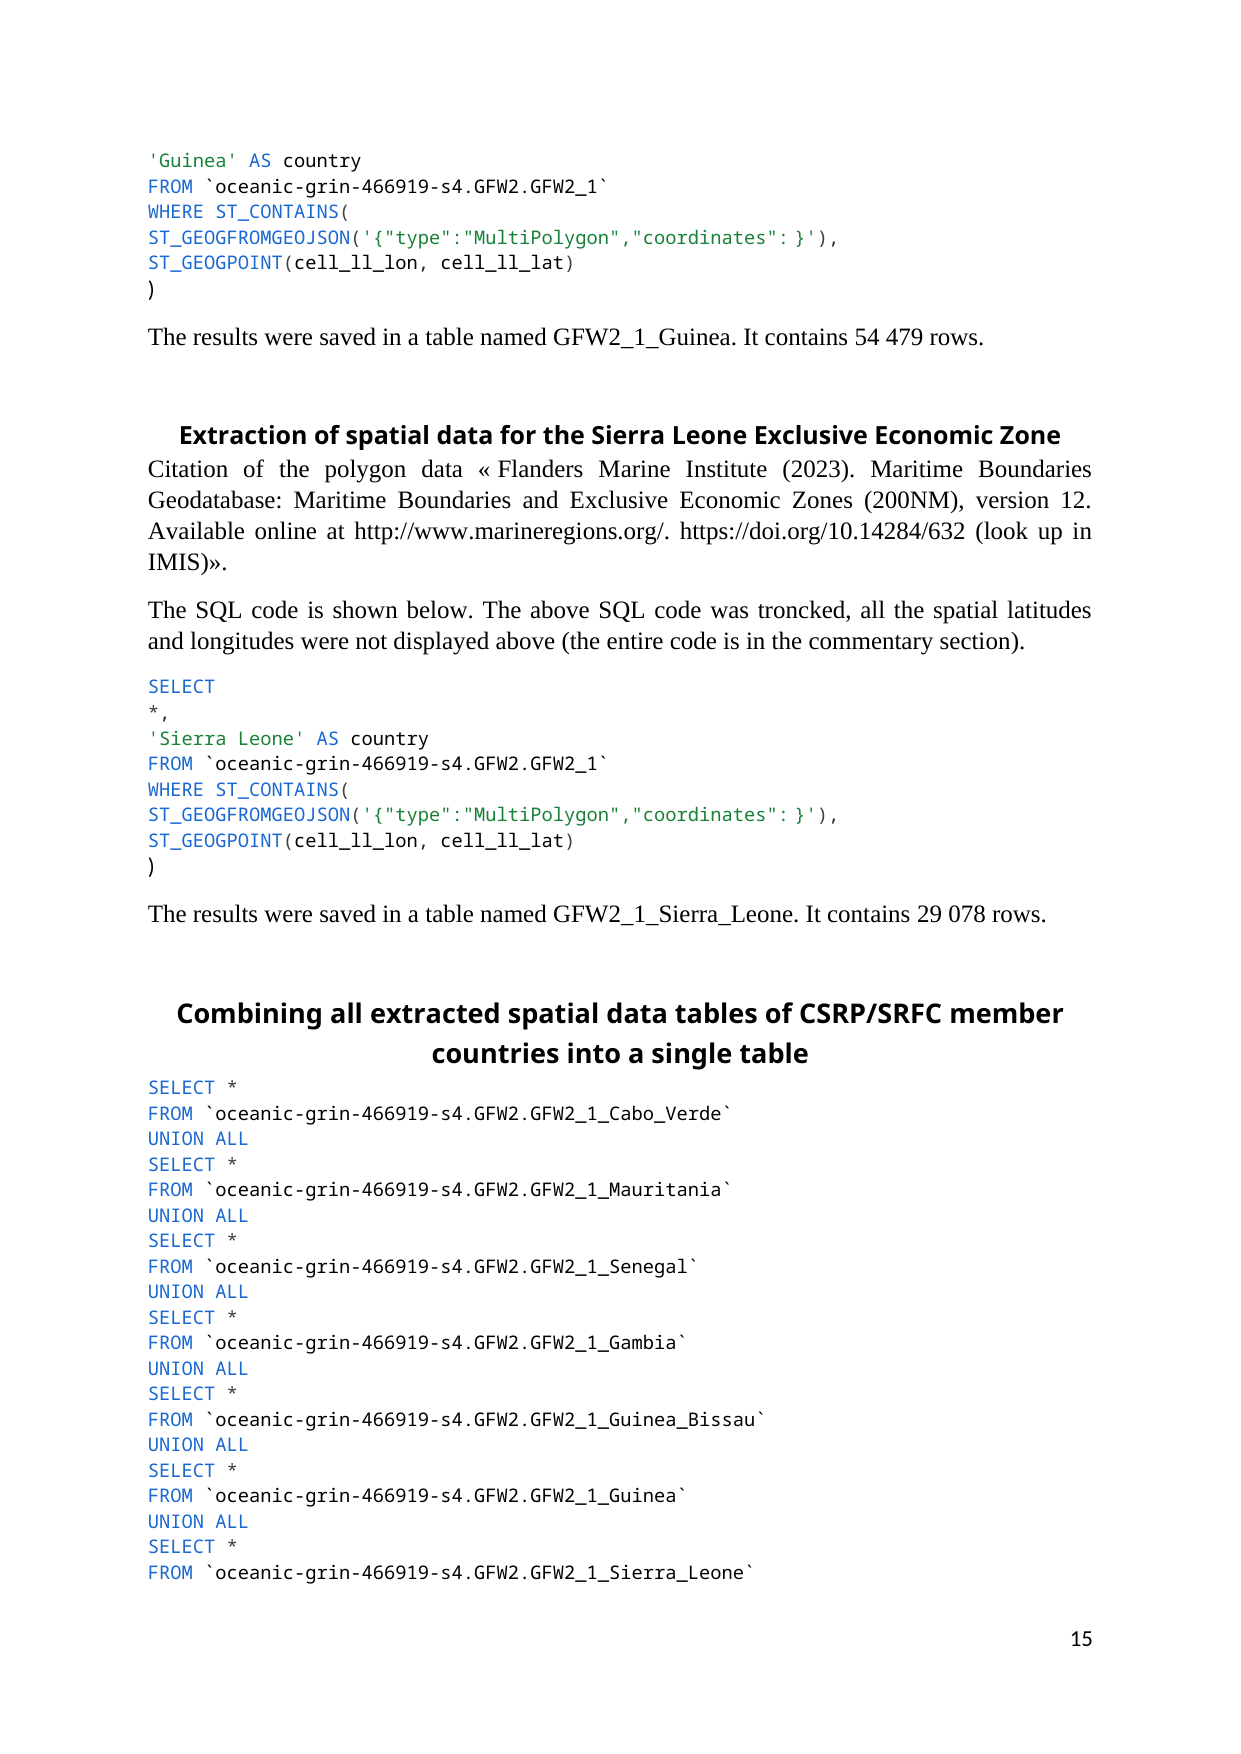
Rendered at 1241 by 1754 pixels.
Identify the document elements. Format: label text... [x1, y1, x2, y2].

text WHERE ST_CONTAINS( [148, 776, 1093, 801]
text ST_GEOGFROMGEOJSON('{"type":"MultiPolygon","coordinates": }'), [148, 801, 1093, 827]
text FROM `oceanic-grin-466919-s4.GFW2.GFW2_1_Cabo_Verde` [148, 1100, 1093, 1125]
text SELECT * [148, 1074, 1093, 1100]
text UNION ALL [148, 1508, 1093, 1534]
text FROM `oceanic-grin-466919-s4.GFW2.GFW2_1_Mauritania` [148, 1176, 1093, 1202]
text UNION ALL [148, 1125, 1093, 1151]
text FROM `oceanic-grin-466919-s4.GFW2.GFW2_1_Gambia` [148, 1329, 1093, 1355]
text ST_GEOGFROMGEOJSON('{"type":"MultiPolygon","coordinates": }'), [148, 224, 1093, 250]
text UNION ALL [148, 1355, 1093, 1381]
text FROM `oceanic-grin-466919-s4.GFW2.GFW2_1` [148, 173, 1093, 199]
text FROM `oceanic-grin-466919-s4.GFW2.GFW2_1_Guinea_Bissau` [148, 1406, 1093, 1432]
text SELECT * [148, 1381, 1093, 1406]
text 'Guinea' AS country [148, 148, 1093, 173]
text UNION ALL [148, 1202, 1093, 1227]
text SELECT * [148, 1151, 1093, 1176]
text UNION ALL [148, 1432, 1093, 1457]
text 'Sierra Leone' AS country [148, 725, 1093, 750]
text The results were saved in a table named GFW2_1_Sierra_Leone. It contains 29 078 rows. [148, 899, 1093, 928]
text UNION ALL [148, 1278, 1093, 1304]
subtitle Combining all extracted spatial data tables of CSRP/SRFC member countries into a single table [148, 995, 1093, 1071]
text FROM `oceanic-grin-466919-s4.GFW2.GFW2_1_Senegal` [148, 1253, 1093, 1278]
subtitle Extraction of spatial data for the Sierra Leone Exclusive Economic Zone [148, 417, 1093, 452]
text WHERE ST_CONTAINS( [148, 199, 1093, 224]
text ST_GEOGPOINT(cell_ll_lon, cell_ll_lat) [148, 250, 1093, 275]
text Citation of the polygon data « Flanders Marine Institute (2023). Maritime Boundaries Geodatabase: Maritime Boundaries and Exclusive Economic Zones (200NM), version 12. Available online at http://www.marineregions.org/. https://doi.org/10.14284/632 (look up in IMIS)». [148, 454, 1093, 576]
text ) [148, 275, 1093, 303]
text SELECT [148, 674, 1093, 699]
text SELECT * [148, 1304, 1093, 1329]
text SELECT * [148, 1227, 1093, 1253]
text SELECT * [148, 1457, 1093, 1483]
text ST_GEOGPOINT(cell_ll_lon, cell_ll_lat) [148, 827, 1093, 852]
text ) [148, 852, 1093, 881]
text FROM `oceanic-grin-466919-s4.GFW2.GFW2_1` [148, 750, 1093, 776]
text FROM `oceanic-grin-466919-s4.GFW2.GFW2_1_Guinea` [148, 1483, 1093, 1508]
text The results were saved in a table named GFW2_1_Guinea. It contains 54 479 rows. [148, 322, 1093, 351]
text *, [148, 699, 1093, 725]
text FROM `oceanic-grin-466919-s4.GFW2.GFW2_1_Sierra_Leone` [148, 1559, 1093, 1585]
text SELECT * [148, 1534, 1093, 1559]
text The SQL code is shown below. The above SQL code was troncked, all the spatial latitudes and longitudes were not displayed above (the entire code is in the commentary section). [148, 595, 1093, 655]
